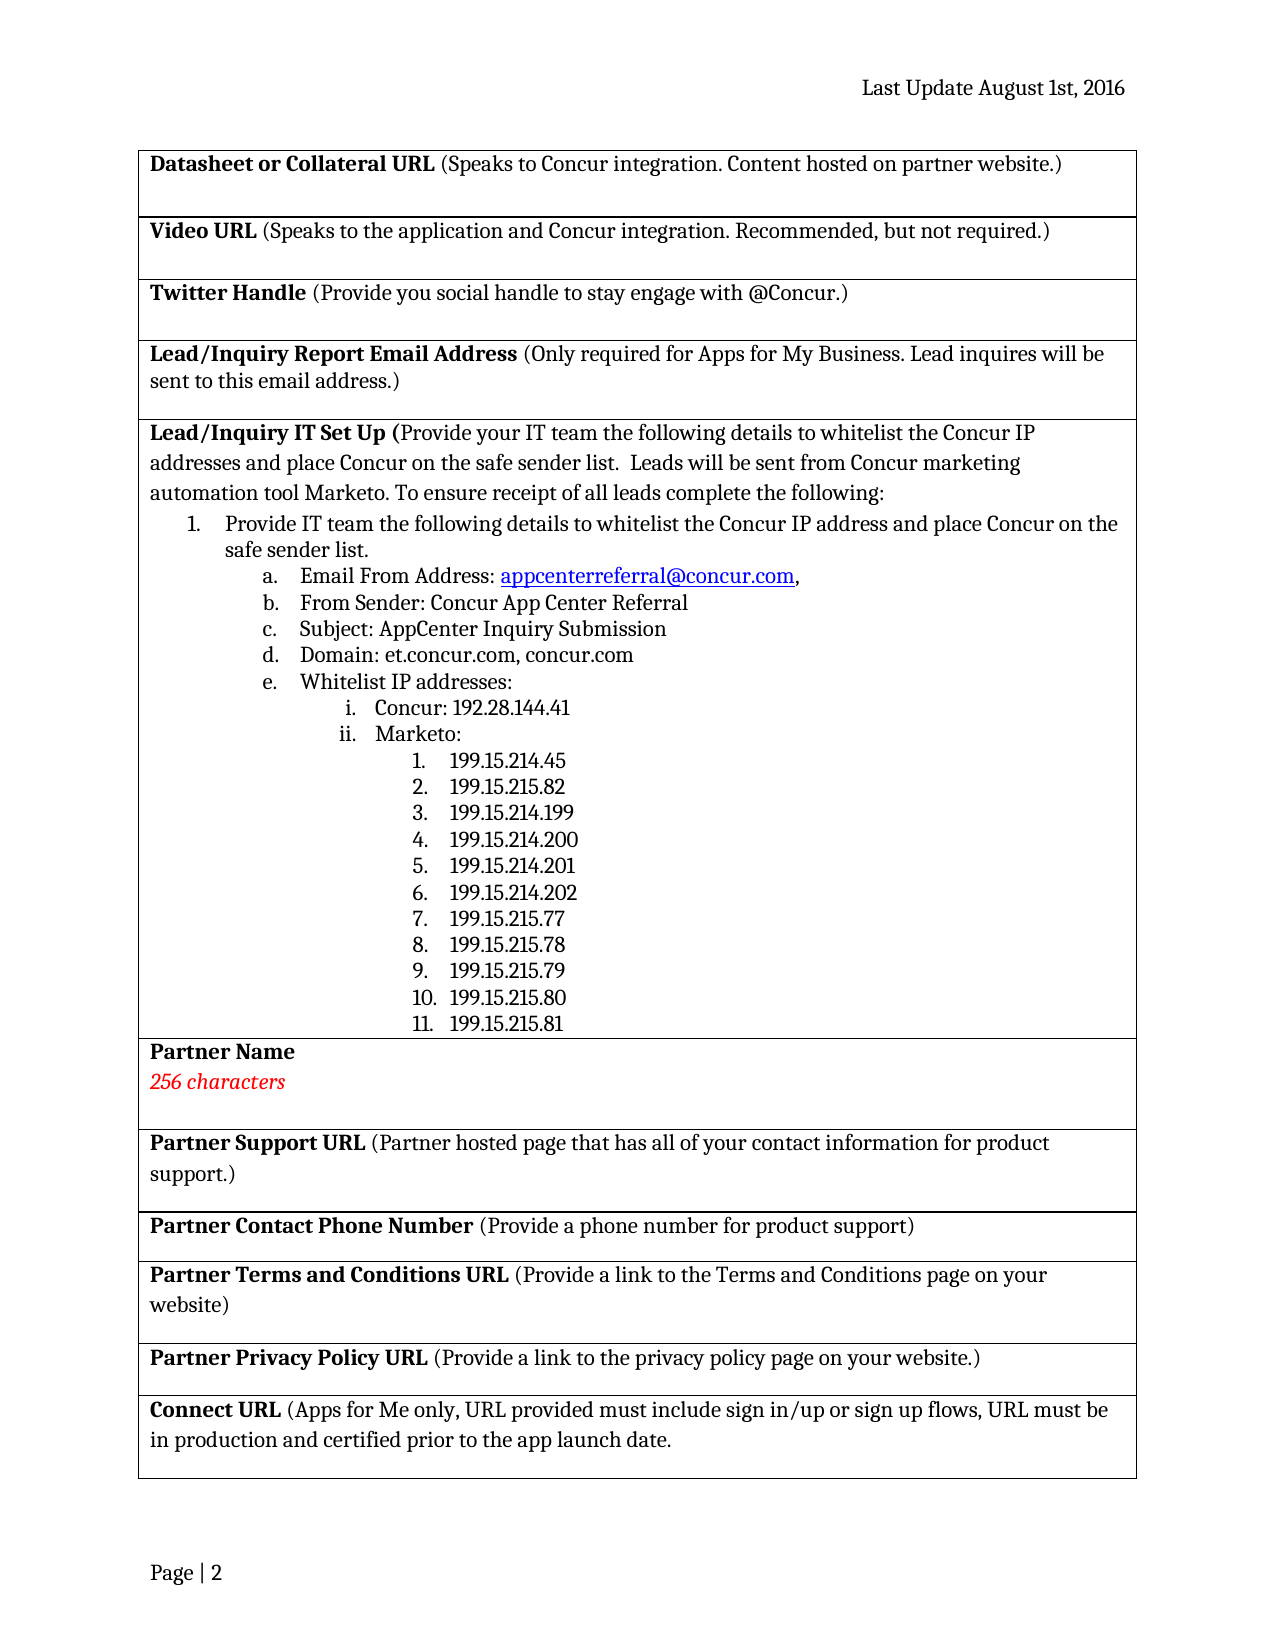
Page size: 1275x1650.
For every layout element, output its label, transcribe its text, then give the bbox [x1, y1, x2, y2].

table_cell Partner Contact Phone Number (Provide a phone number for product support) [139, 1213, 1136, 1261]
table_cell Partner Terms and Conditions URL (Provide a link to the Terms and Conditions page on your website) [139, 1262, 1136, 1343]
table_cell Datasheet or Collateral URL (Speaks to Concur integration. Content hosted on partner website.) [139, 151, 1136, 216]
table_cell Partner Name 256 characters [139, 1039, 1136, 1129]
table_cell Twitter Handle (Provide you social handle to stay engage with @Concur.) [139, 280, 1136, 340]
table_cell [139, 1396, 1136, 1478]
table_cell Partner Privacy Policy URL (Provide a link to the privacy policy page on your website.) [139, 1344, 1136, 1395]
table_cell Partner Support URL (Partner hosted page that has all of your contact information for product support.) [139, 1130, 1136, 1211]
table_cell Lead/Inquiry IT Set Up (Provide your IT team the following details to whitelist the Concur IP addresses and place Concur on the safe sender list. Leads will be sent from Concur marketing automation tool Marketo. To ensure receipt of all leads complete the following: Provide IT team the following details to whitelist the Concur IP address and place Concur on the safe sender list. Email From Address: appcenterreferral@concur.com, From Sender: Concur App Center Referral Subject: AppCenter Inquiry Submission Domain: et.concur.com, concur.com Whitelist IP addresses: Concur: 192.28.144.41 Marketo: 199.15.214.45 199.15.215.82 199.15.214.199 199.15.214.200 199.15.214.201 199.15.214.202 199.15.215.77 199.15.215.78 199.15.215.79 199.15.215.80 199.15.215.81 [139, 420, 1136, 1037]
table_cell Video URL (Speaks to the application and Concur integration. Recommended, but not required.) [139, 218, 1136, 279]
table_cell Lead/Inquiry Report Email Address (Only required for Apps for My Business. Lead inquires will be sent to this email address.) [139, 341, 1136, 419]
